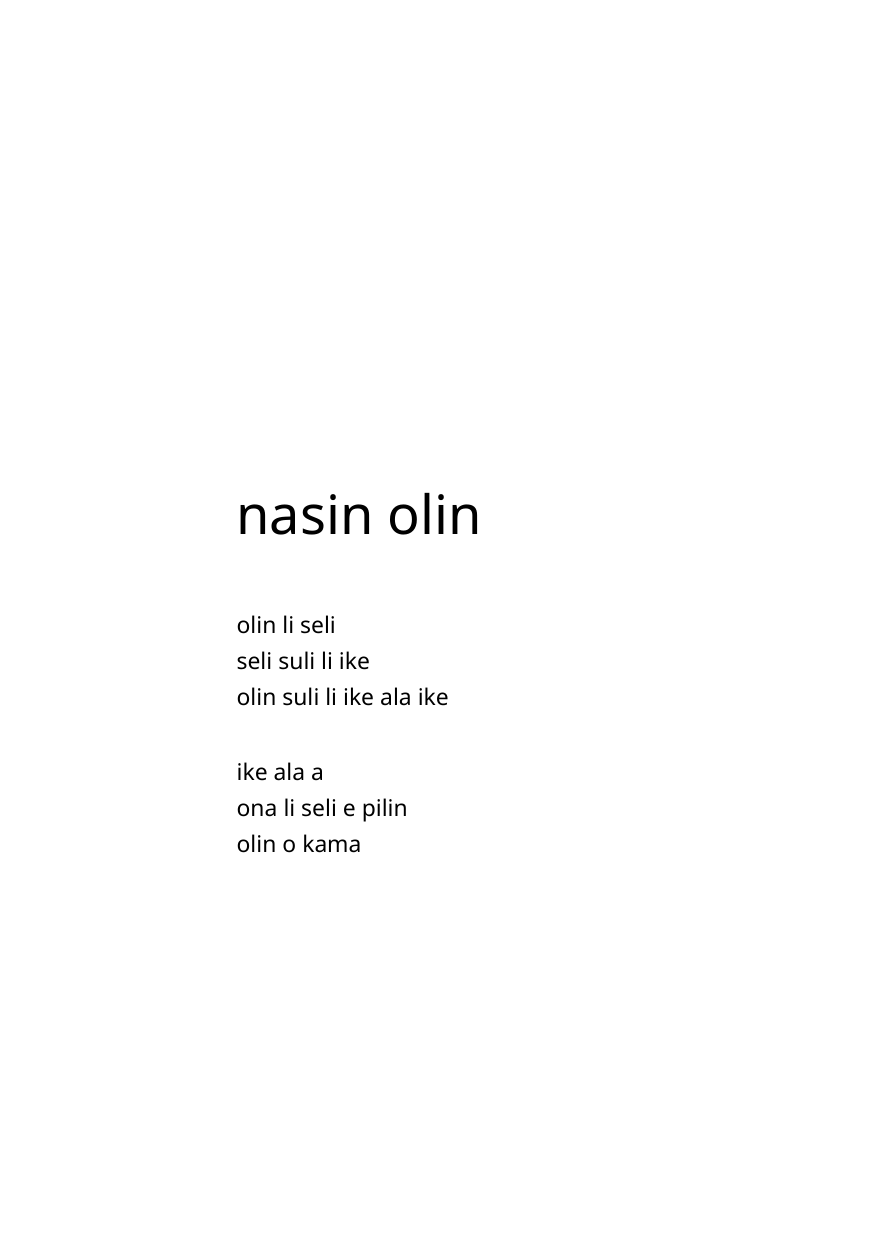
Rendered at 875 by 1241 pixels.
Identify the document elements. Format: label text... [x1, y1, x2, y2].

text seli suli li ike [236, 645, 754, 677]
text ona li seli e pilin [236, 792, 754, 823]
text olin li seli [236, 609, 754, 641]
text olin suli li ike ala ike [236, 681, 754, 712]
text olin o kama [236, 828, 754, 859]
text ike ala a [236, 756, 754, 788]
text nasin olin [236, 477, 754, 550]
